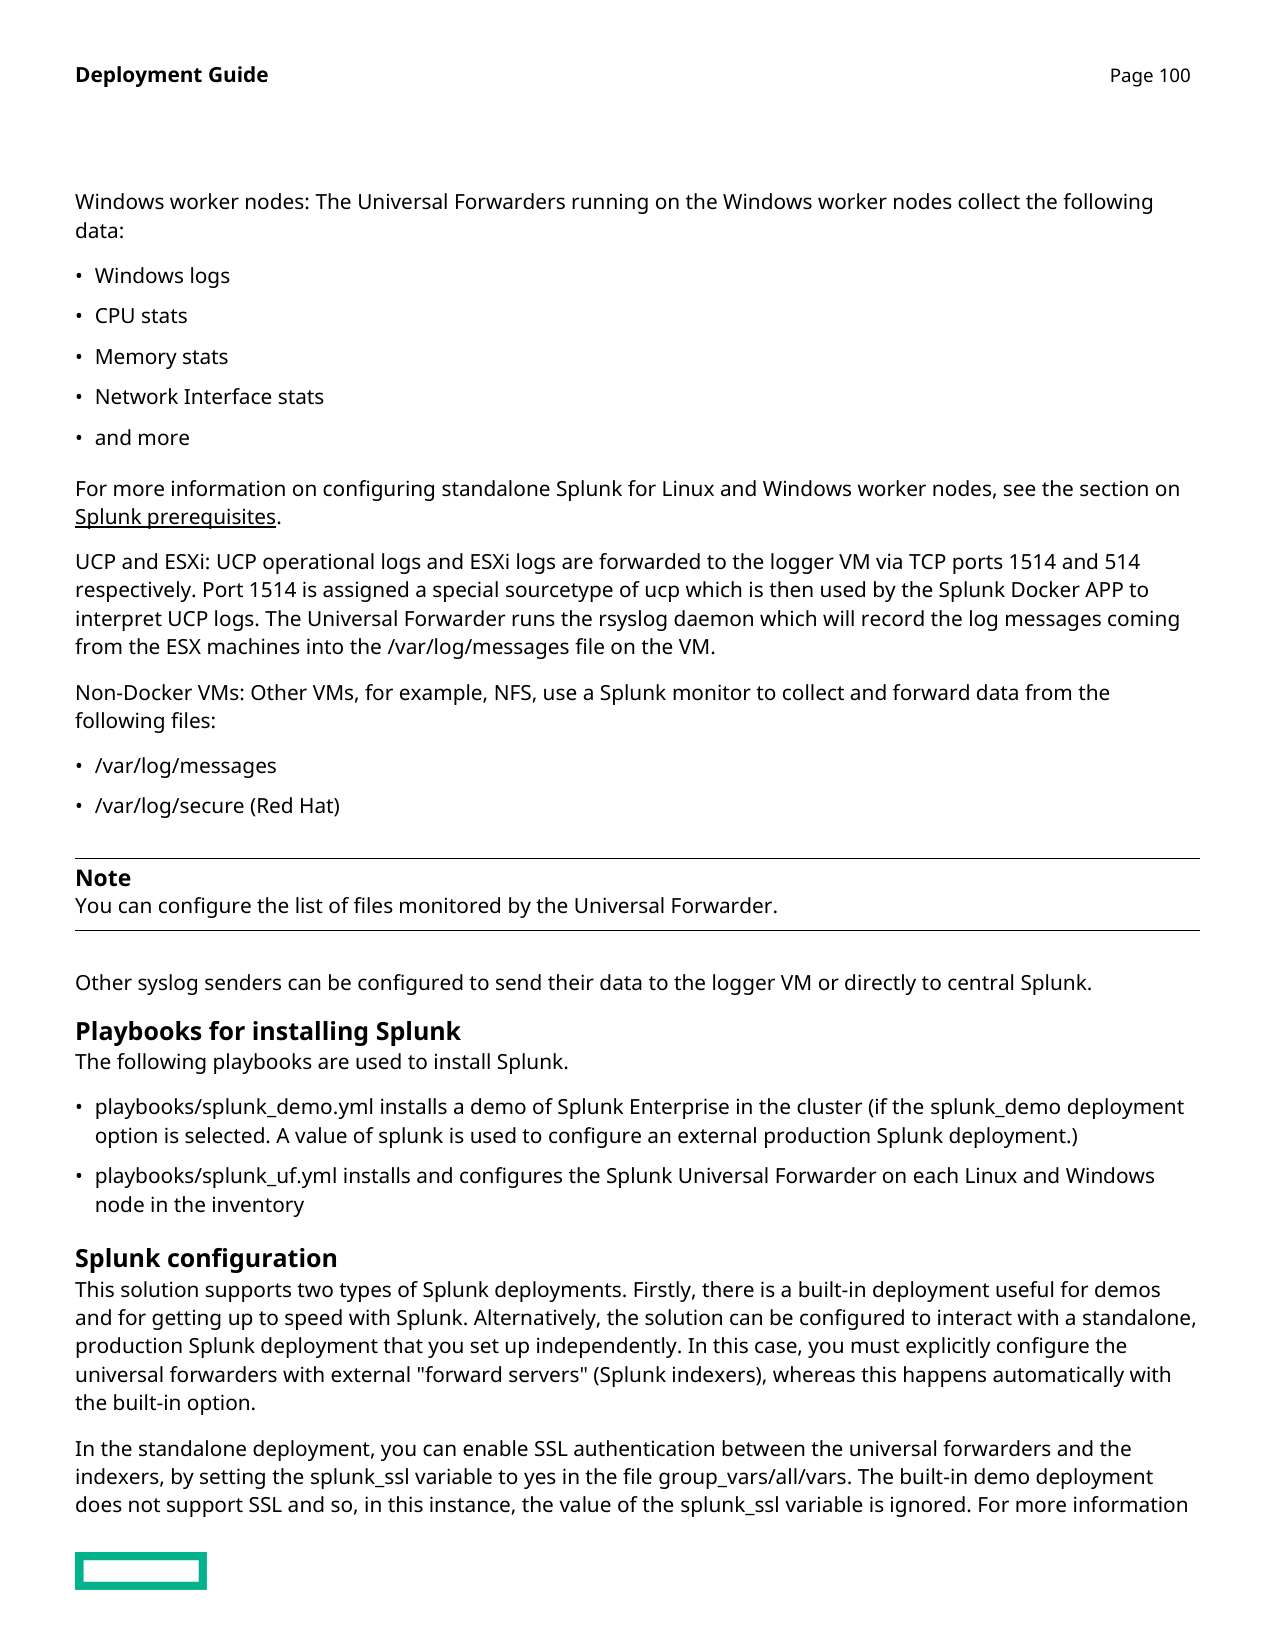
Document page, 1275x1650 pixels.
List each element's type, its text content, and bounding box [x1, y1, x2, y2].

text playbooks/splunk_demo.yml installs a demo of Splunk Enterprise in the cluster (if the splunk_demo deployment option is selected. A value of splunk is used to configure an external production Splunk deployment.) [75, 1092, 1200, 1149]
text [75, 1434, 1200, 1519]
text UCP and ESXi: UCP operational logs and ESXi logs are forwarded to the logger VM via TCP ports 1514 and 514 respectively. Port 1514 is assigned a special sourcetype of ucp which is then used by the Splunk Docker APP to interpret UCP logs. The Universal Forwarder runs the rsyslog daemon which will record the log messages coming from the ESX machines into the /var/log/messages file on the VM. [75, 547, 1200, 661]
text Other syslog senders can be configured to send their data to the logger VM or directly to central Splunk. [75, 968, 1200, 997]
text Memory stats [75, 342, 1200, 370]
text Note [75, 859, 1200, 891]
text /var/log/secure (Red Hat) [75, 792, 1200, 820]
text Windows logs [75, 261, 1200, 289]
text and more [75, 423, 1200, 451]
text Non-Docker VMs: Other VMs, for example, NFS, use a Splunk monitor to collect and forward data from the following files: [75, 678, 1200, 734]
text You can configure the list of files monitored by the Universal Forwarder. [75, 891, 1200, 930]
text Network Interface stats [75, 382, 1200, 411]
subtitle Splunk configuration [75, 1241, 1200, 1275]
text For more information on configuring standalone Splunk for Linux and Windows worker nodes, see the section on Splunk prerequisites. [75, 474, 1200, 531]
text Windows worker nodes: The Universal Forwarders running on the Windows worker nodes collect the following data: [75, 187, 1200, 244]
text The following playbooks are used to install Splunk. [75, 1047, 1200, 1076]
subtitle Playbooks for installing Splunk [75, 1013, 1200, 1047]
text This solution supports two types of Splunk deployments. Firstly, there is a built-in deployment useful for demos and for getting up to speed with Splunk. Alternatively, the solution can be configured to interact with a standalone, production Splunk deployment that you set up independently. In this case, you must explicitly configure the universal forwarders with external "forward servers" (Splunk indexers), whereas this happens automatically with the built-in option. [75, 1275, 1200, 1417]
text /var/log/messages [75, 751, 1200, 779]
text CPU stats [75, 301, 1200, 330]
text playbooks/splunk_uf.yml installs and configures the Splunk Universal Forwarder on each Linux and Windows node in the inventory [75, 1161, 1200, 1218]
picture [75, 1552, 207, 1590]
